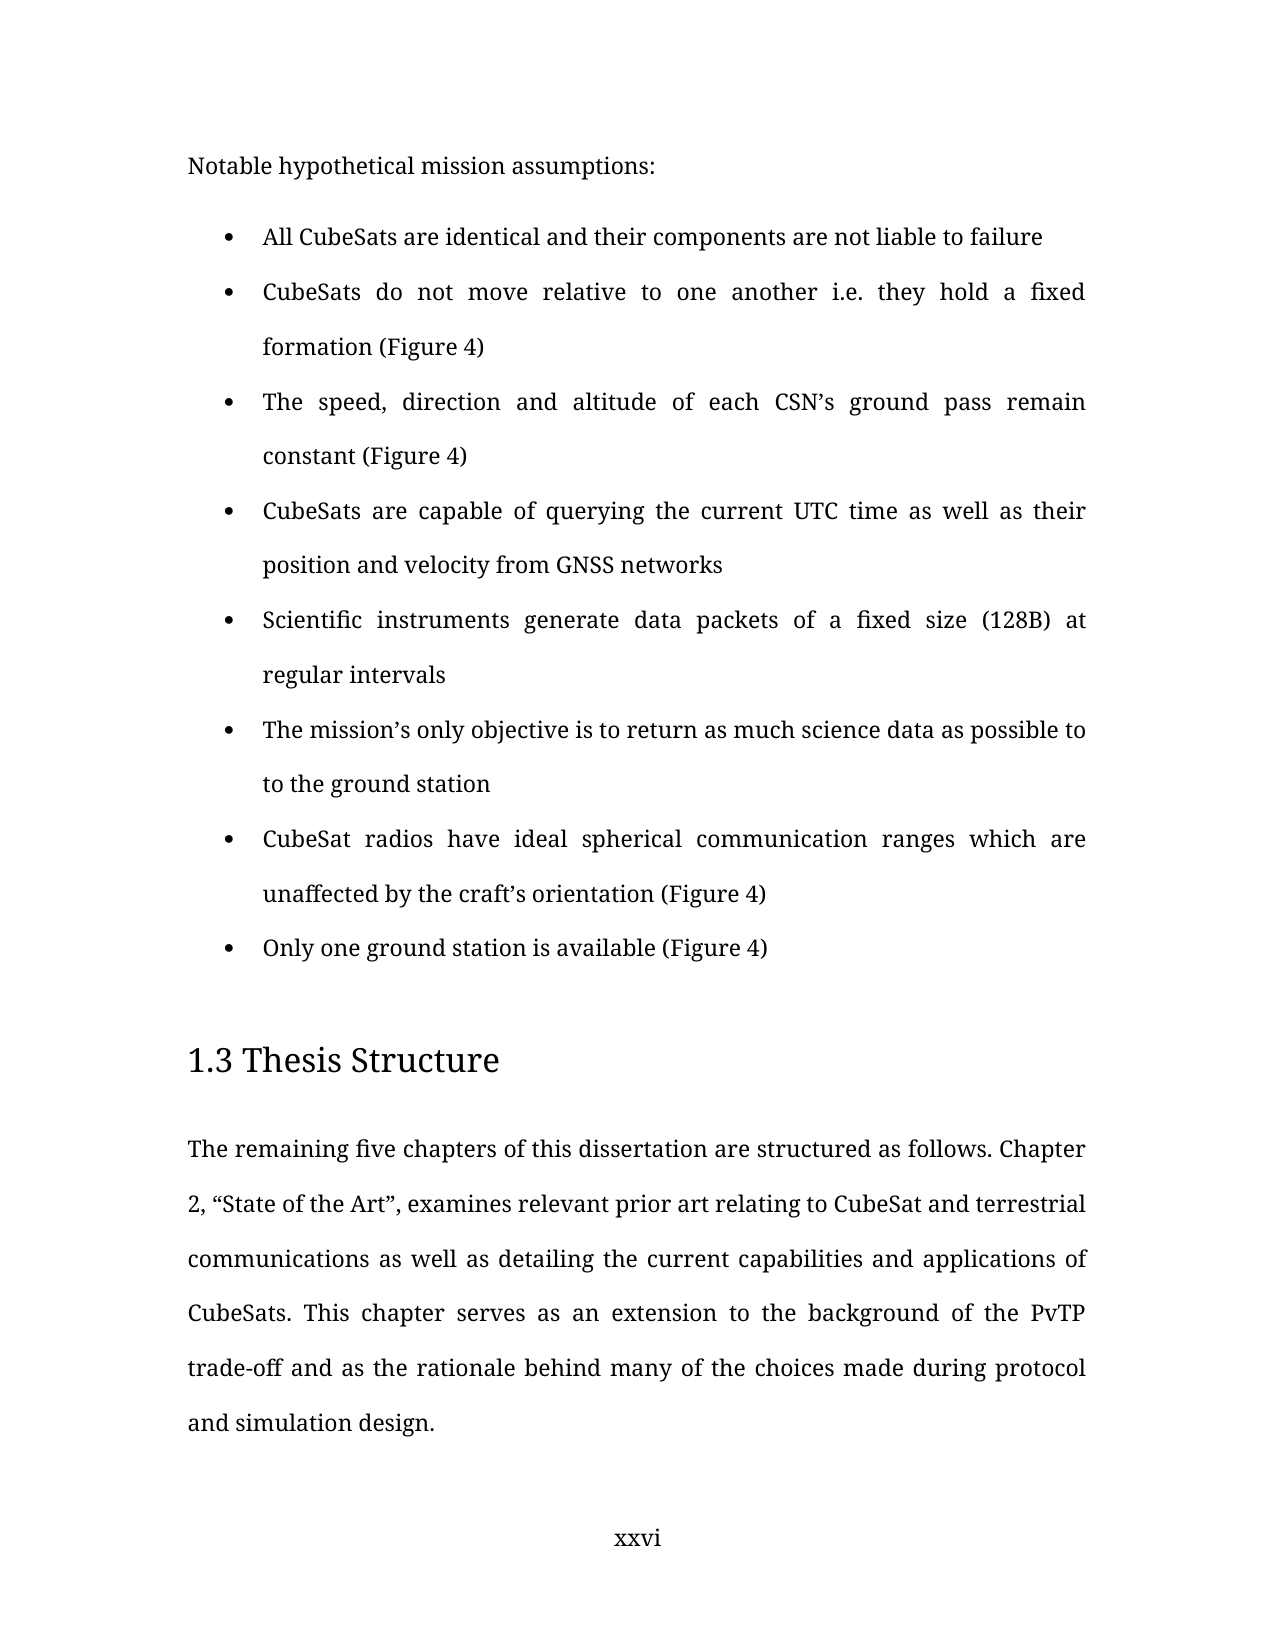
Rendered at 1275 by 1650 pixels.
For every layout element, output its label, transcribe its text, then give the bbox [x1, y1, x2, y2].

list CubeSat radios have ideal spherical communication ranges which are unaffected by the craft’s orientation (Figure 4) [225, 823, 1087, 909]
list The mission’s only objective is to return as much science data as possible to to the ground station [225, 713, 1087, 799]
list CubeSats do not move relative to one another i.e. they hold a fixed formation (Figure 4) [225, 276, 1087, 362]
text Notable hypothetical mission assumptions: [187, 150, 1087, 181]
list Scientific instruments generate data packets of a fixed size (128B) at regular intervals [225, 604, 1087, 690]
subtitle Thesis Structure [187, 1037, 1087, 1082]
list The speed, direction and altitude of each CSN’s ground pass remain constant (Figure 4) [225, 385, 1087, 471]
list All CubeSats are identical and their components are not liable to failure [225, 221, 1087, 253]
list Only one ground station is available (Figure 4) [225, 932, 1087, 963]
list CubeSats are capable of querying the current UTC time as well as their position and velocity from GNSS networks [225, 495, 1087, 581]
text The remaining five chapters of this dissertation are structured as follows. Chapter 2, “State of the Art”, examines relevant prior art relating to CubeSat and terrestrial communications as well as detailing the current capabilities and applications of CubeSats. This chapter serves as an extension to the background of the PvTP trade-off and as the rationale behind many of the choices made during protocol and simulation design. [187, 1133, 1087, 1438]
